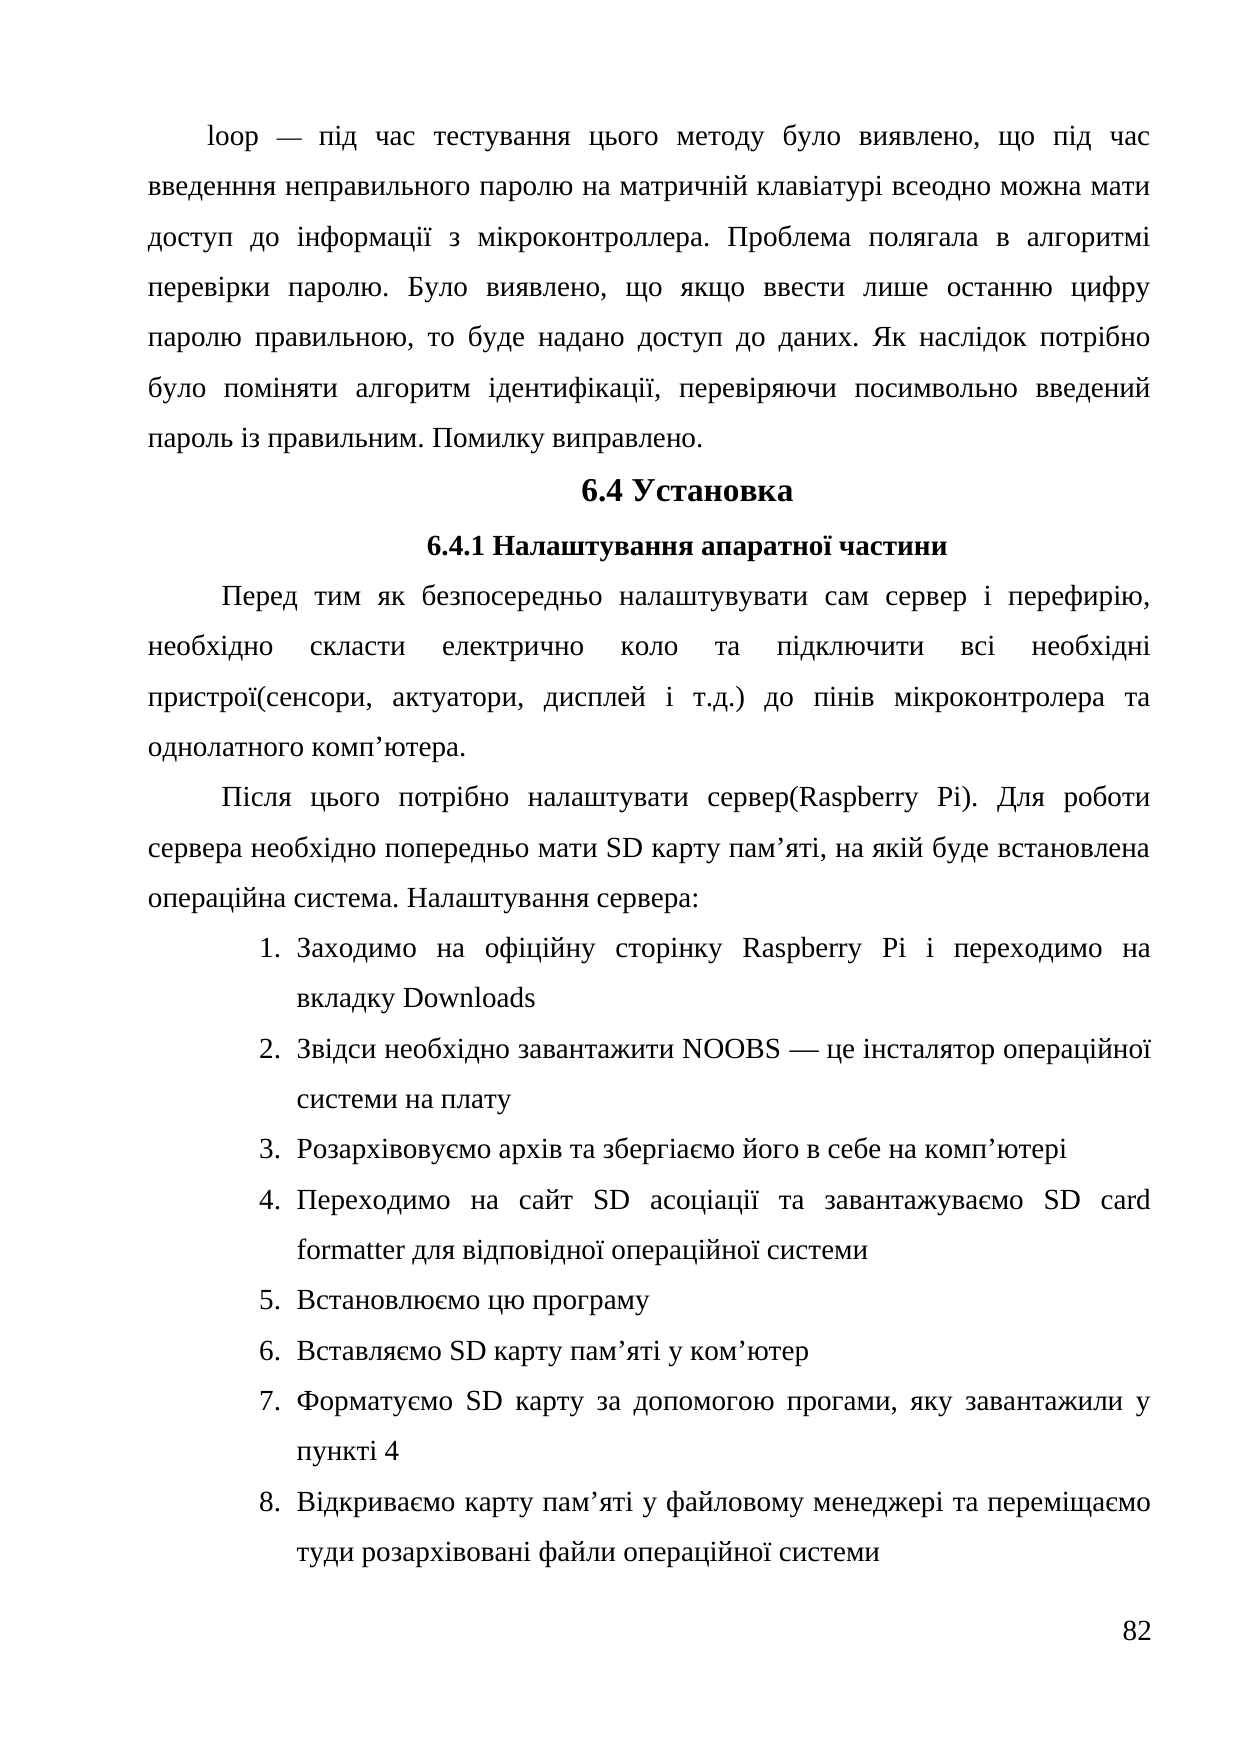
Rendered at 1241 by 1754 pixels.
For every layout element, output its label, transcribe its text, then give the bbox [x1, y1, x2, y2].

list 6.4 Установка [223, 470, 1152, 509]
list Форматуємо SD карту за допомогою прогами, яку завантажили у пункті 4 [259, 1383, 1152, 1467]
list Встановлюємо цю програму [259, 1282, 1152, 1316]
list Переходимо на сайт SD асоціації та завантажуваємо SD card formatter для відповідної операційної системи [259, 1182, 1152, 1266]
text Після цього потрібно налаштувати сервер(Raspberry Pi). Для роботи сервера необхідно попередньо мати SD карту пам’яті, на якій буде встановлена операційна система. Налаштування сервера: [148, 779, 1152, 913]
list Заходимо на офіційну сторінку Raspberry Pi і переходимо на вкладку Downloads [259, 930, 1152, 1014]
list Вставляємо SD карту пам’яті у ком’ютер [259, 1333, 1152, 1366]
text loop — під час тестування цього методу було виявлено, що під час введенння неправильного паролю на матричній клавіатурі всеодно можна мати доступ до інформації з мікроконтроллера. Проблема полягала в алгоритмі перевірки паролю. Було виявлено, що якщо ввести лише останню цифру паролю правильною, то буде надано доступ до даних. Як наслідок потрібно було поміняти алгоритм ідентифікації, перевіряючи посимвольно введений пароль із правильним. Помилку виправлено. [148, 118, 1152, 453]
list Відкриваємо карту пам’яті у файловому менеджері та переміщаємо туди розархівовані файли операційної системи [259, 1484, 1152, 1568]
list 6.4.1 Налаштування апаратної частини [223, 528, 1152, 561]
list Звідси необхідно завантажити NOOBS — це інсталятор операційної системи на плату [259, 1031, 1152, 1115]
text Перед тим як безпосередньо налаштувувати сам сервер і перефирію, необхідно скласти електрично коло та підключити всі необхідні пристрої(сенсори, актуатори, дисплей і т.д.) до пінів мікроконтролера та однолатного комп’ютера. [148, 578, 1152, 763]
list Розархівовуємо архів та збергіаємо його в себе на комп’ютері [259, 1132, 1152, 1165]
